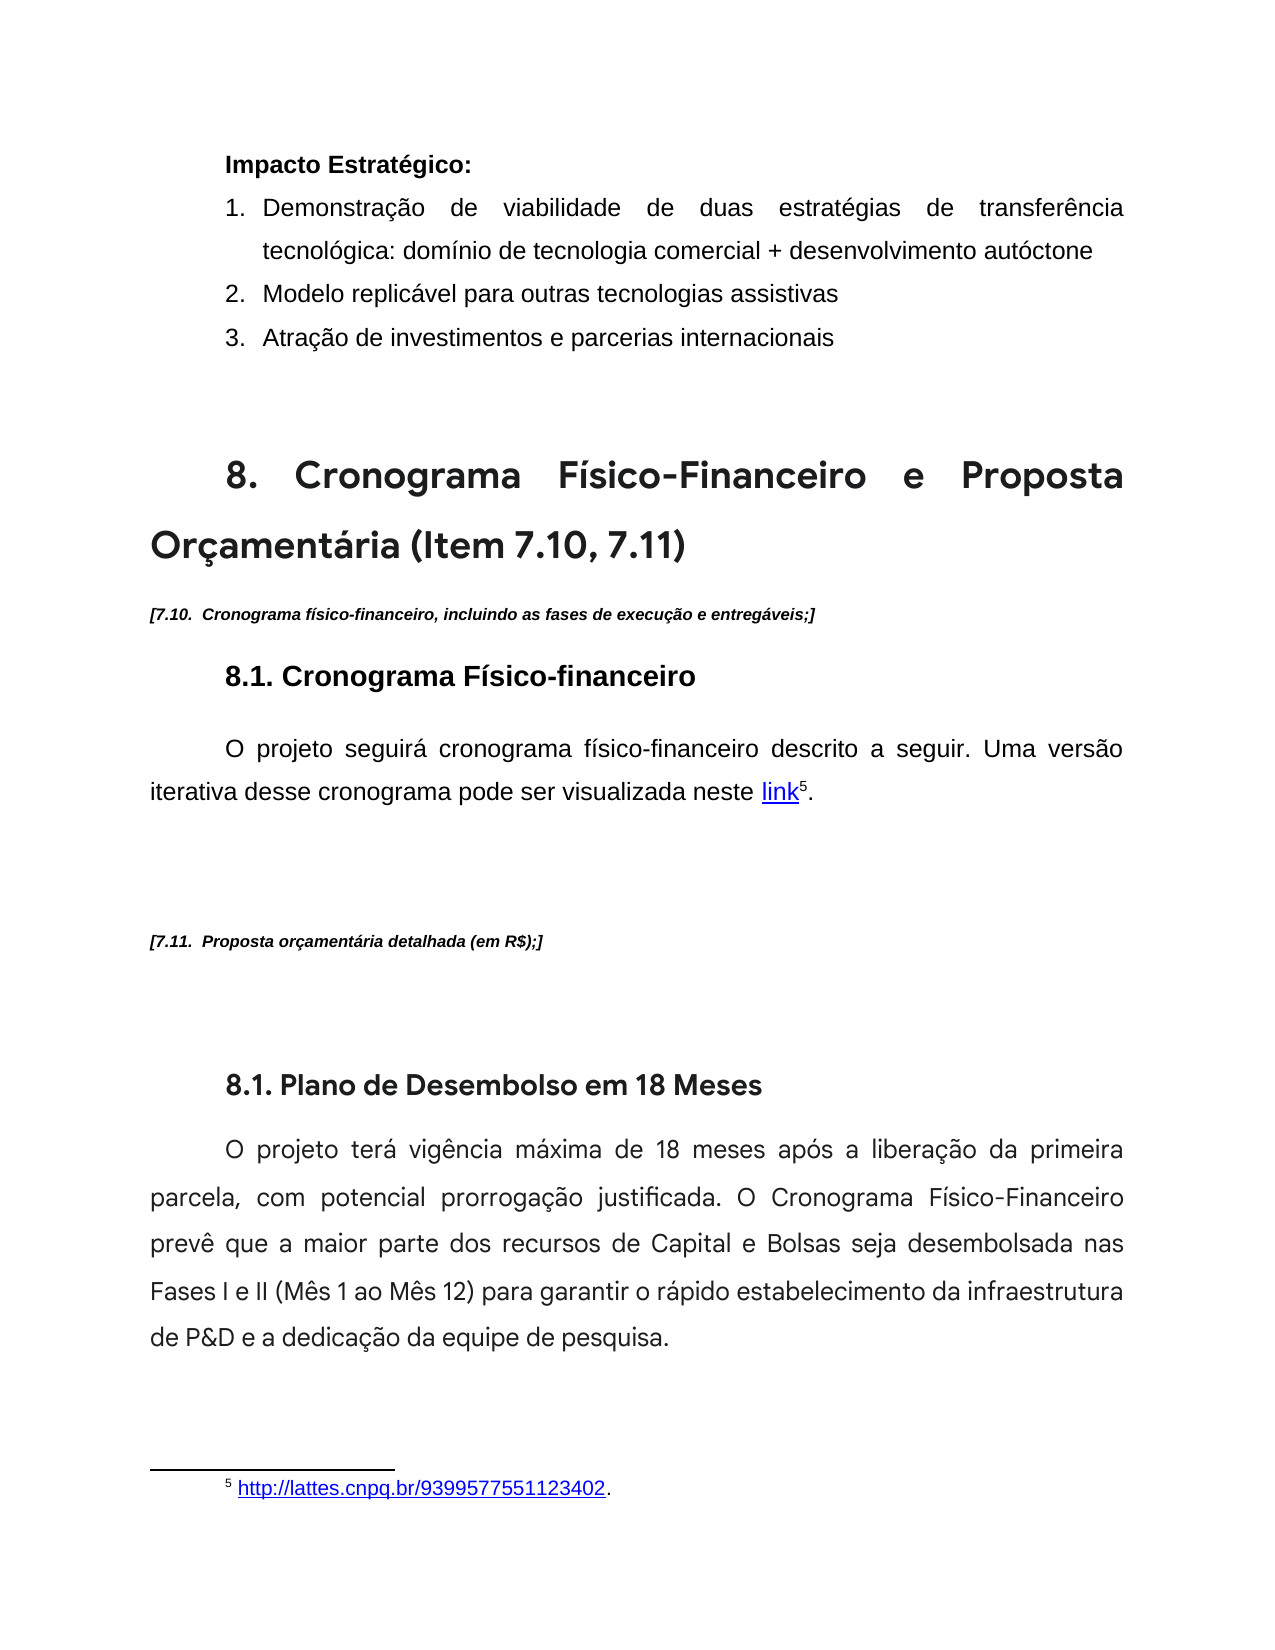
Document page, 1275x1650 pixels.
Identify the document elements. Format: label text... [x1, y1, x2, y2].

list Atração de investimentos e parcerias internacionais [225, 322, 1125, 351]
text Impacto Estratégico: [150, 150, 1125, 179]
subtitle 8.1. Plano de Desembolso em 18 Meses [150, 1067, 1125, 1104]
subtitle [7.11. Proposta orçamentária detalhada (em R$);] [150, 932, 1125, 951]
text [7.10. Cronograma físico-financeiro, incluindo as fases de execução e entregáveis;] [150, 605, 1125, 624]
list Modelo replicável para outras tecnologias assistivas [225, 279, 1125, 308]
text O projeto seguirá cronograma físico-financeiro descrito a seguir. Uma versão iterativa desse cronograma pode ser visualizada neste link. [150, 734, 1125, 806]
subtitle 8. Cronograma Físico-Financeiro e Proposta Orçamentária (Item 7.10, 7.11) [150, 452, 1125, 569]
list Demonstração de viabilidade de duas estratégias de transferência tecnológica: domínio de tecnologia comercial + desenvolvimento autóctone [225, 193, 1125, 265]
subtitle 8.1. Cronograma Físico-financeiro [150, 659, 1125, 692]
text O projeto terá vigência máxima de 18 meses após a liberação da primeira parcela, com potencial prorrogação justificada. O Cronograma Físico-Financeiro prevê que a maior parte dos recursos de Capital e Bolsas seja desembolsada nas Fases I e II (Mês 1 ao Mês 12) para garantir o rápido estabelecimento da infraestrutura de P&D e a dedicação da equipe de pesquisa. [150, 1135, 1125, 1354]
